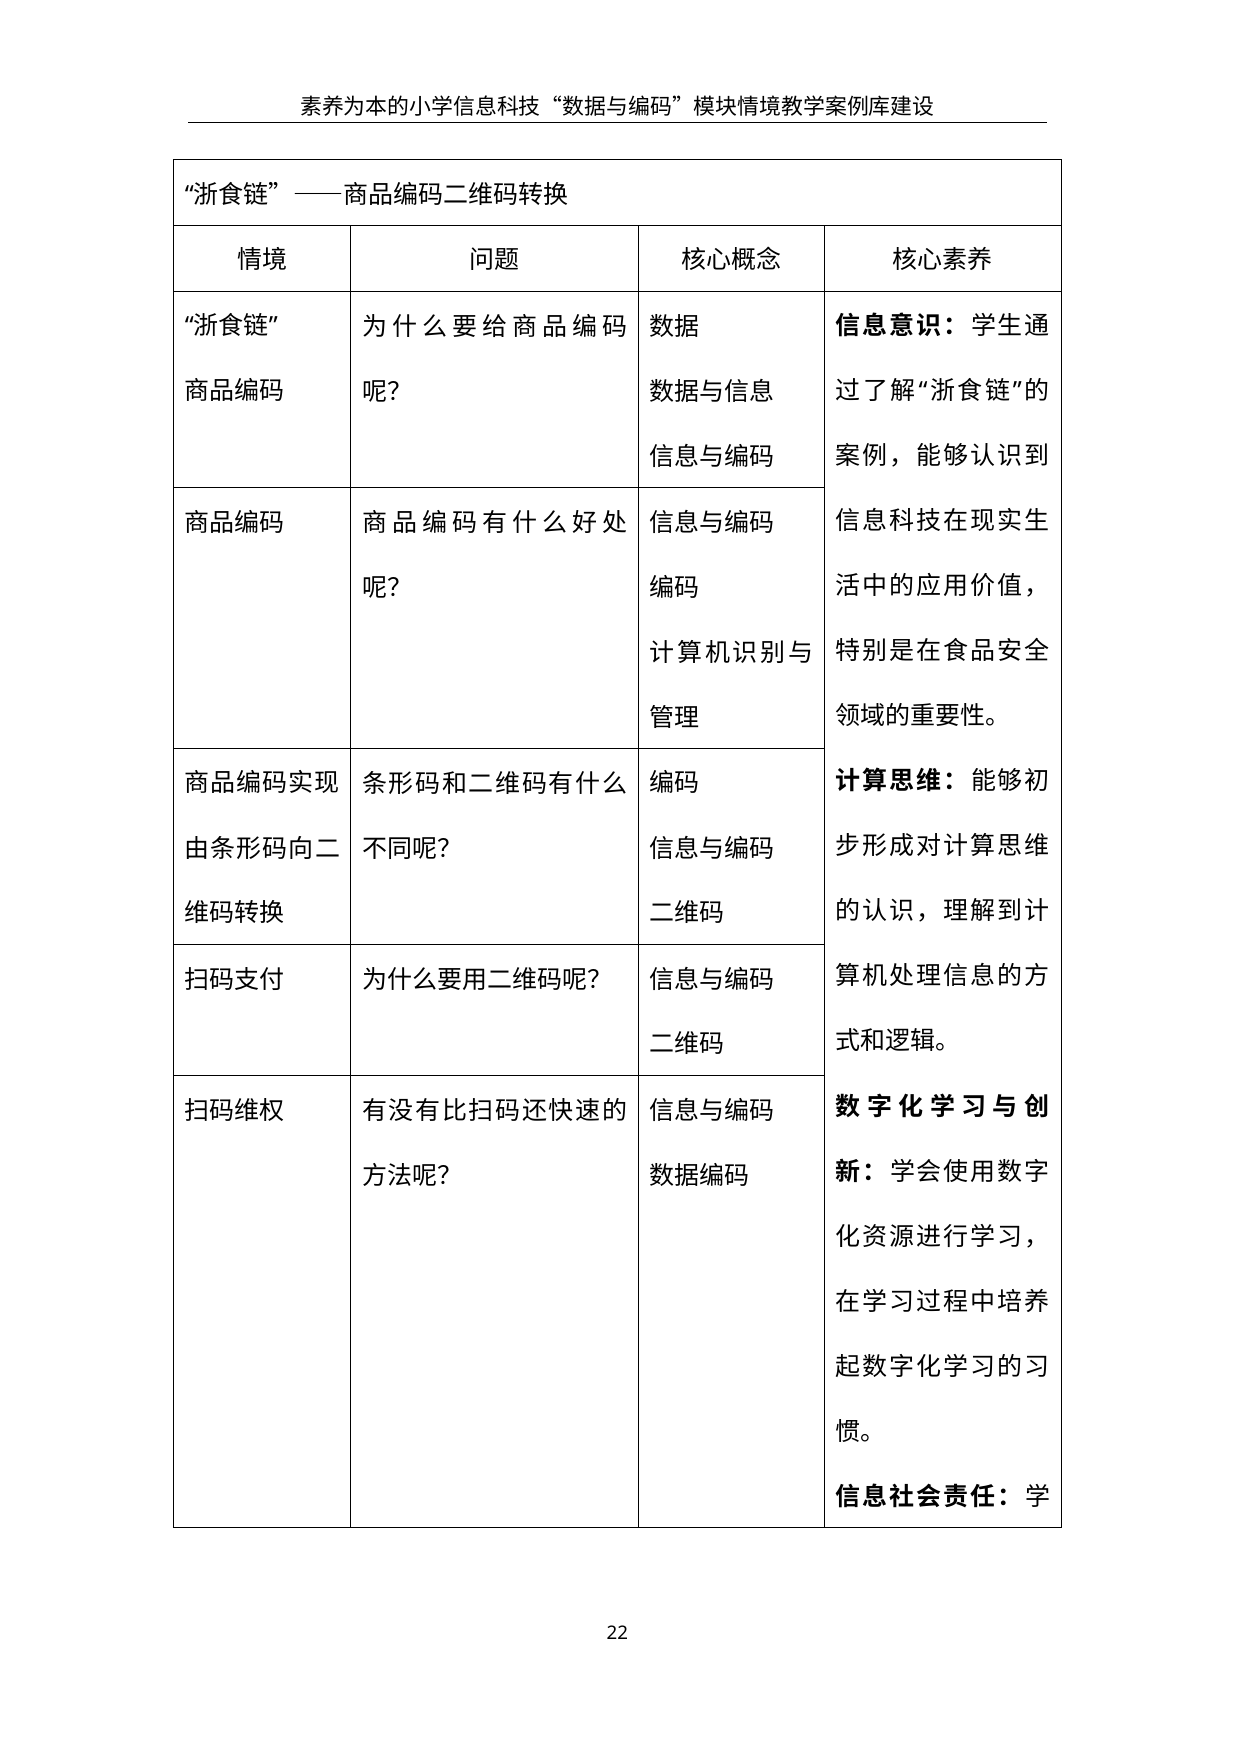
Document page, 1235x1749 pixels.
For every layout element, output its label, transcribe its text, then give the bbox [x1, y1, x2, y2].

table_cell 数据 数据与信息 信息与编码 [639, 292, 824, 487]
table_cell 情境 [174, 226, 350, 291]
table_cell 信息与编码 数据编码 [639, 1076, 824, 1527]
table_cell 商品编码实现由条形码向二维码转换 [174, 749, 350, 944]
table_cell 核心概念 [639, 226, 824, 291]
table_cell 商品编码有什么好处呢？ [351, 488, 638, 748]
table_cell 问题 [351, 226, 638, 291]
table_cell 信息与编码 二维码 [639, 945, 824, 1075]
table_cell 扫码支付 [174, 945, 350, 1075]
table_cell 编码 信息与编码 二维码 [639, 749, 824, 944]
table_header “浙食链”——商品编码二维码转换 [174, 160, 1061, 225]
table_cell 核心素养 [825, 226, 1061, 291]
table_cell 商品编码 [174, 488, 350, 748]
table_cell 为什么要用二维码呢？ [351, 945, 638, 1075]
table_cell 为什么要给商品编码呢？ [351, 292, 638, 487]
table_cell 有没有比扫码还快速的方法呢？ [351, 1076, 638, 1527]
table_cell “浙食链” 商品编码 [174, 292, 350, 487]
table_cell 信息意识：学生通过了解“浙食链”的案例，能够认识到信息科技在现实生活中的应用价值，特别是在食品安全领域的重要性。 计算思维：能够初步形成对计算思维的认识，理解到计算机处理信息的方式和逻辑。 数字化学习与创新：学会使用数字化资源进行学习，在学习过程中培养起数字化学习的习惯。 信息社会责任：学生能够树立起正确的信息安全意识，比如在使用二维码时注意保护个人信息，防止网络侵害等。 [825, 292, 1061, 1527]
table_cell 扫码维权 [174, 1076, 350, 1527]
table_cell 条形码和二维码有什么不同呢？ [351, 749, 638, 944]
table_cell 信息与编码 编码 计算机识别与管理 [639, 488, 824, 748]
